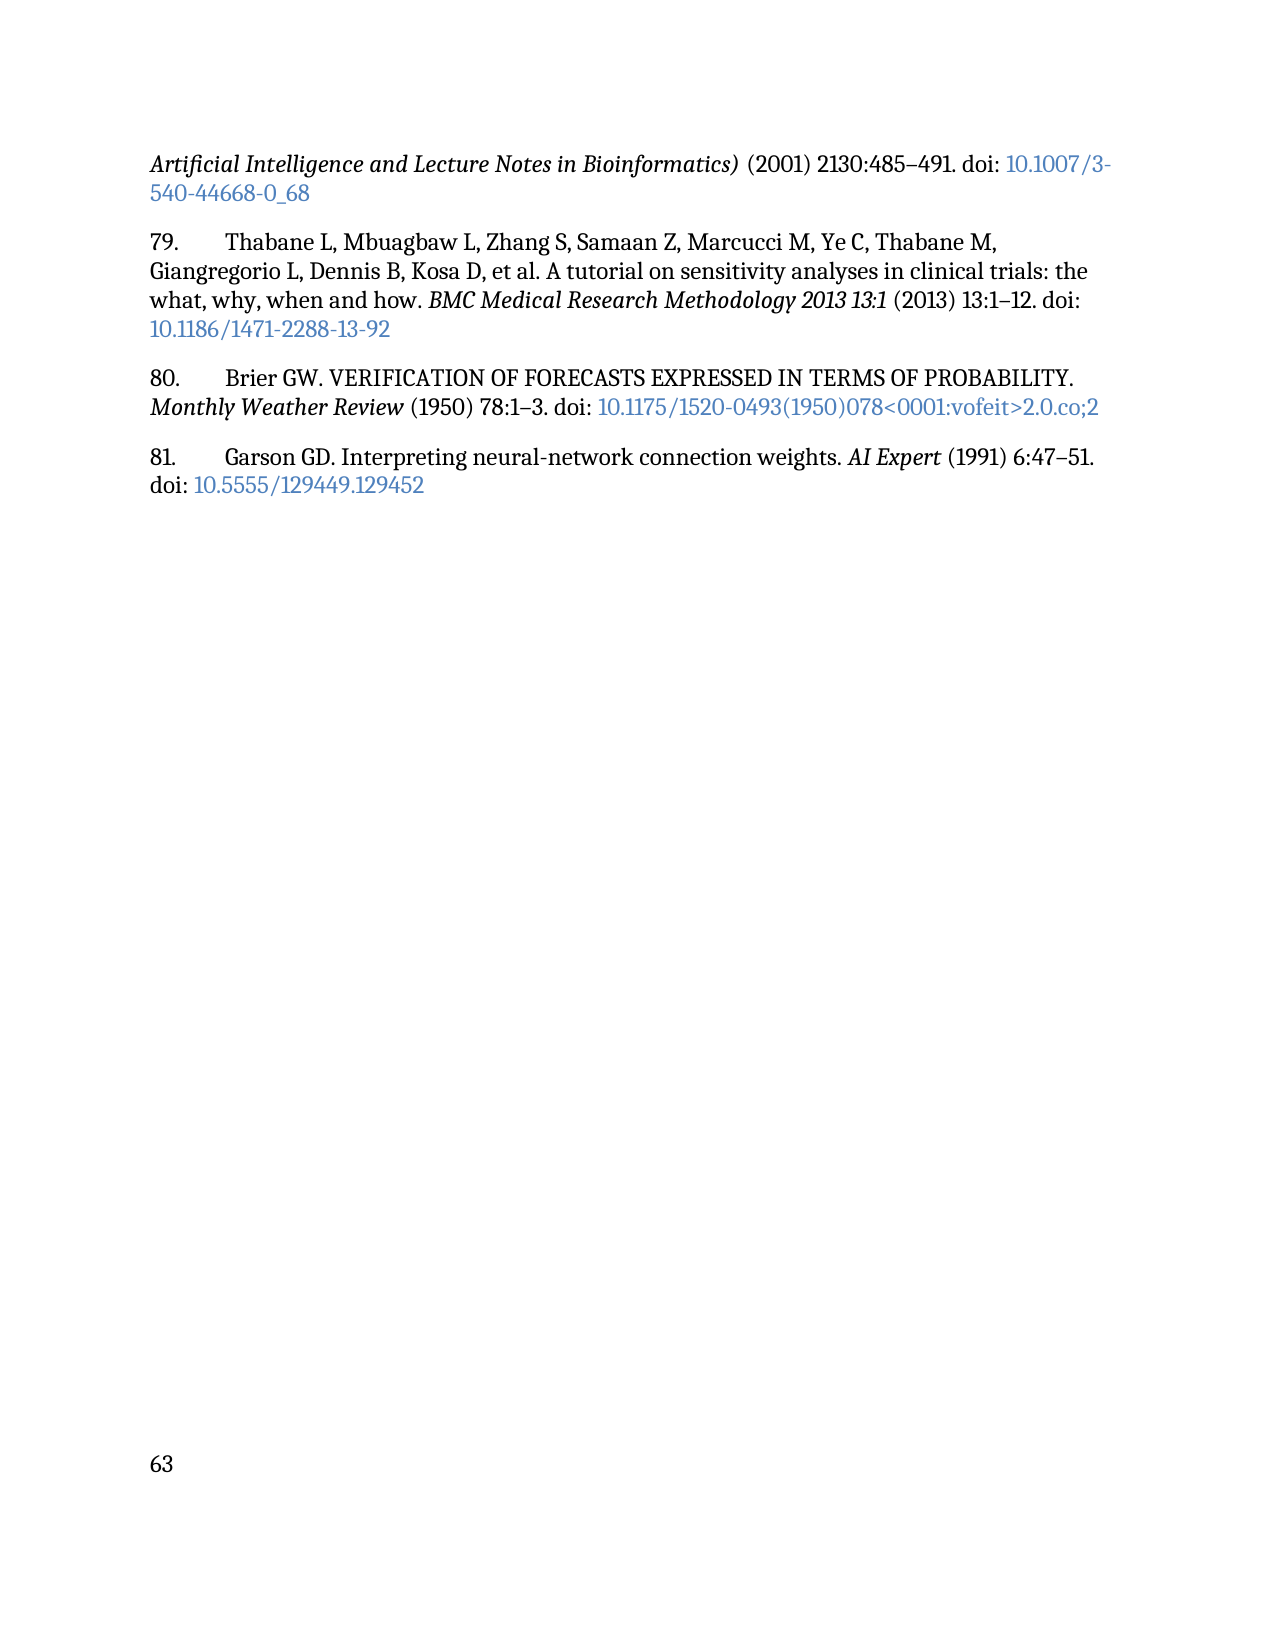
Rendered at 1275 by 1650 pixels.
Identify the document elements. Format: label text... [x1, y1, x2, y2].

text 80. Brier GW. VERIFICATION OF FORECASTS EXPRESSED IN TERMS OF PROBABILITY. Monthly Weather Review (1950) 78:1–3. doi: 10.1175/1520-0493(1950)078<0001:vofeit>2.0.co;2 [150, 364, 1125, 422]
text 79. Thabane L, Mbuagbaw L, Zhang S, Samaan Z, Marcucci M, Ye C, Thabane M, Giangregorio L, Dennis B, Kosa D, et al. A tutorial on sensitivity analyses in clinical trials: the what, why, when and how. BMC Medical Research Methodology 2013 13:1 (2013) 13:1–12. doi: 10.1186/1471-2288-13-92 [150, 228, 1125, 343]
text 81. Garson GD. Interpreting neural-network connection weights. AI Expert (1991) 6:47–51. doi: 10.5555/129449.129452 [150, 442, 1125, 500]
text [150, 150, 1125, 207]
